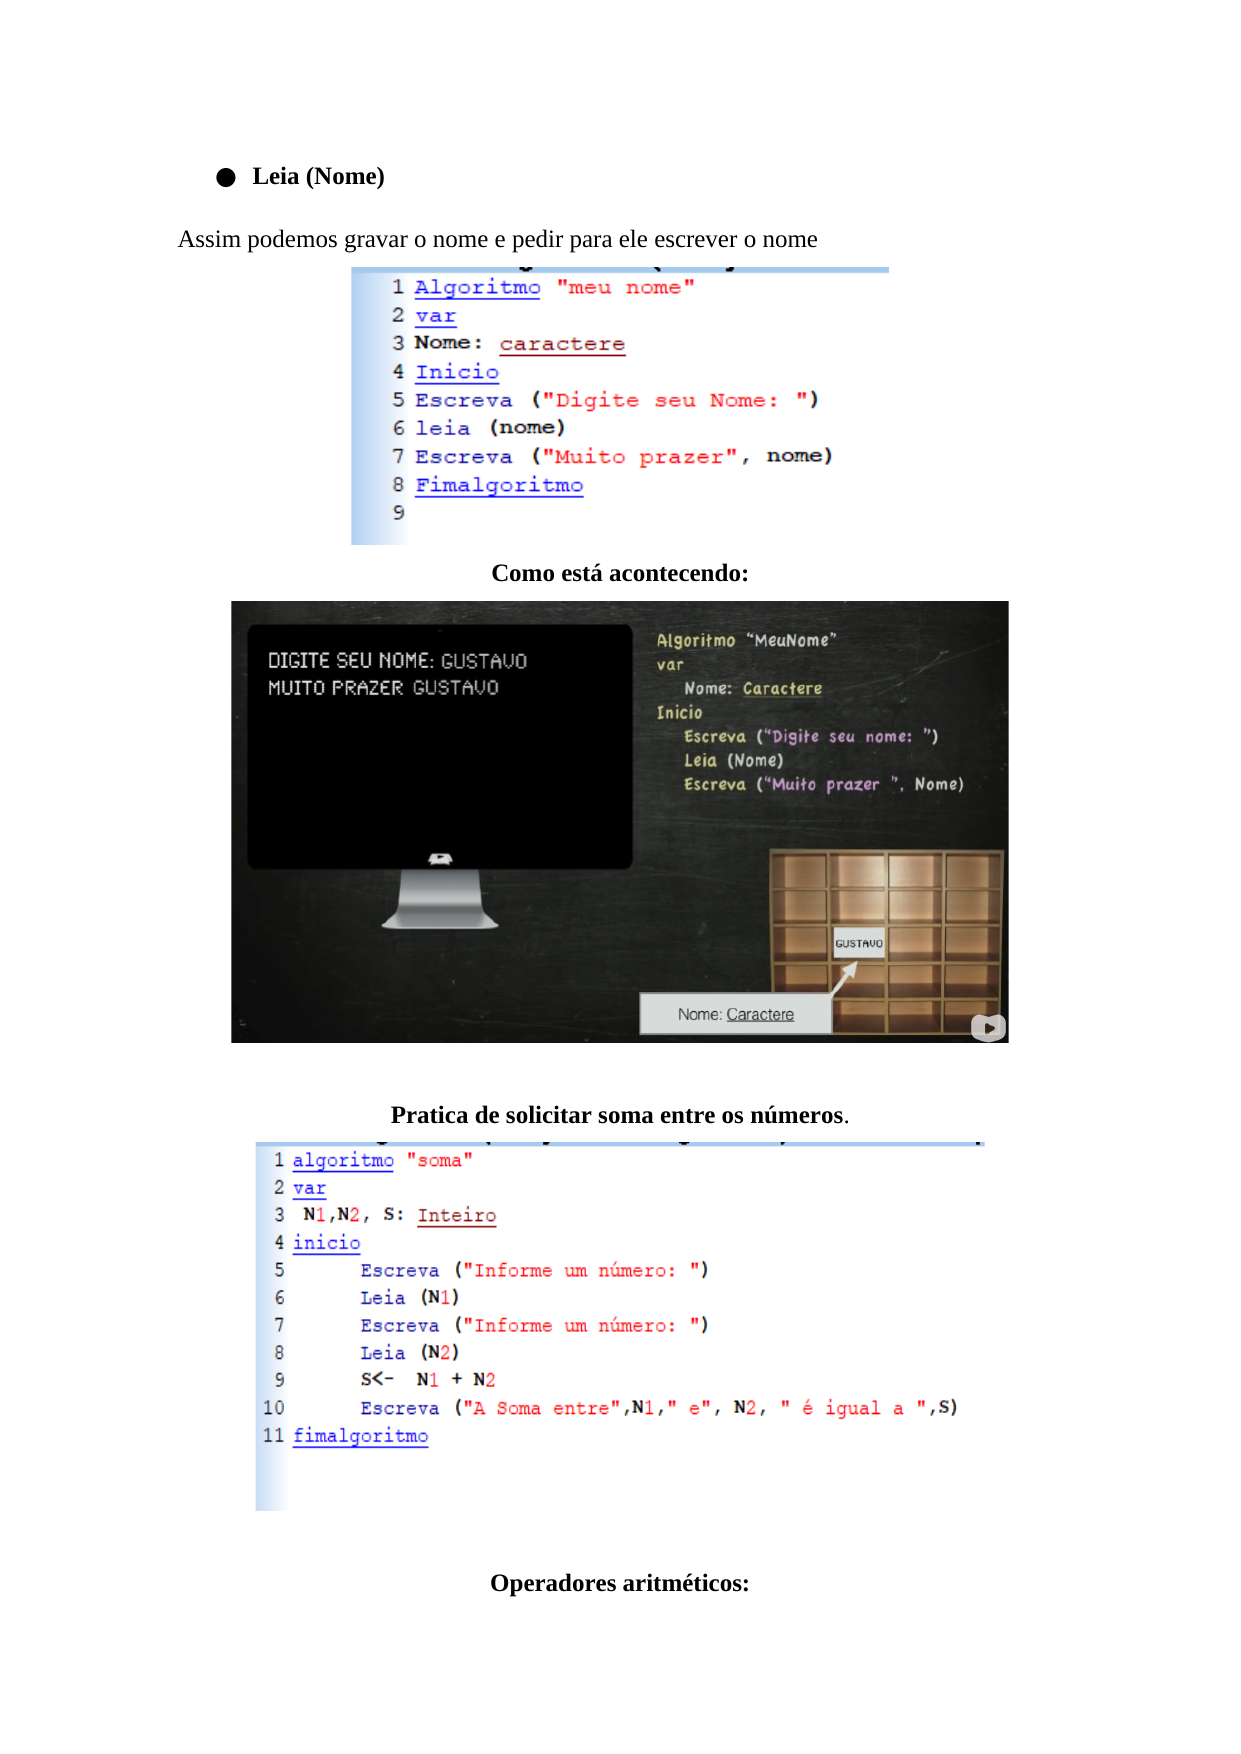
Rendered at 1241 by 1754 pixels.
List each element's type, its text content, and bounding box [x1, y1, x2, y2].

text Operadores aritméticos: [177, 1568, 1063, 1597]
text Assim podemos gravar o nome e pedir para ele escrever o nome [177, 224, 1063, 253]
picture [231, 601, 1009, 1043]
text Pratica de solicitar soma entre os números. [177, 1100, 1063, 1128]
list Leia (Nome) [215, 148, 1063, 199]
picture [255, 1142, 985, 1511]
picture [351, 267, 889, 545]
text Como está acontecendo: [177, 558, 1063, 587]
